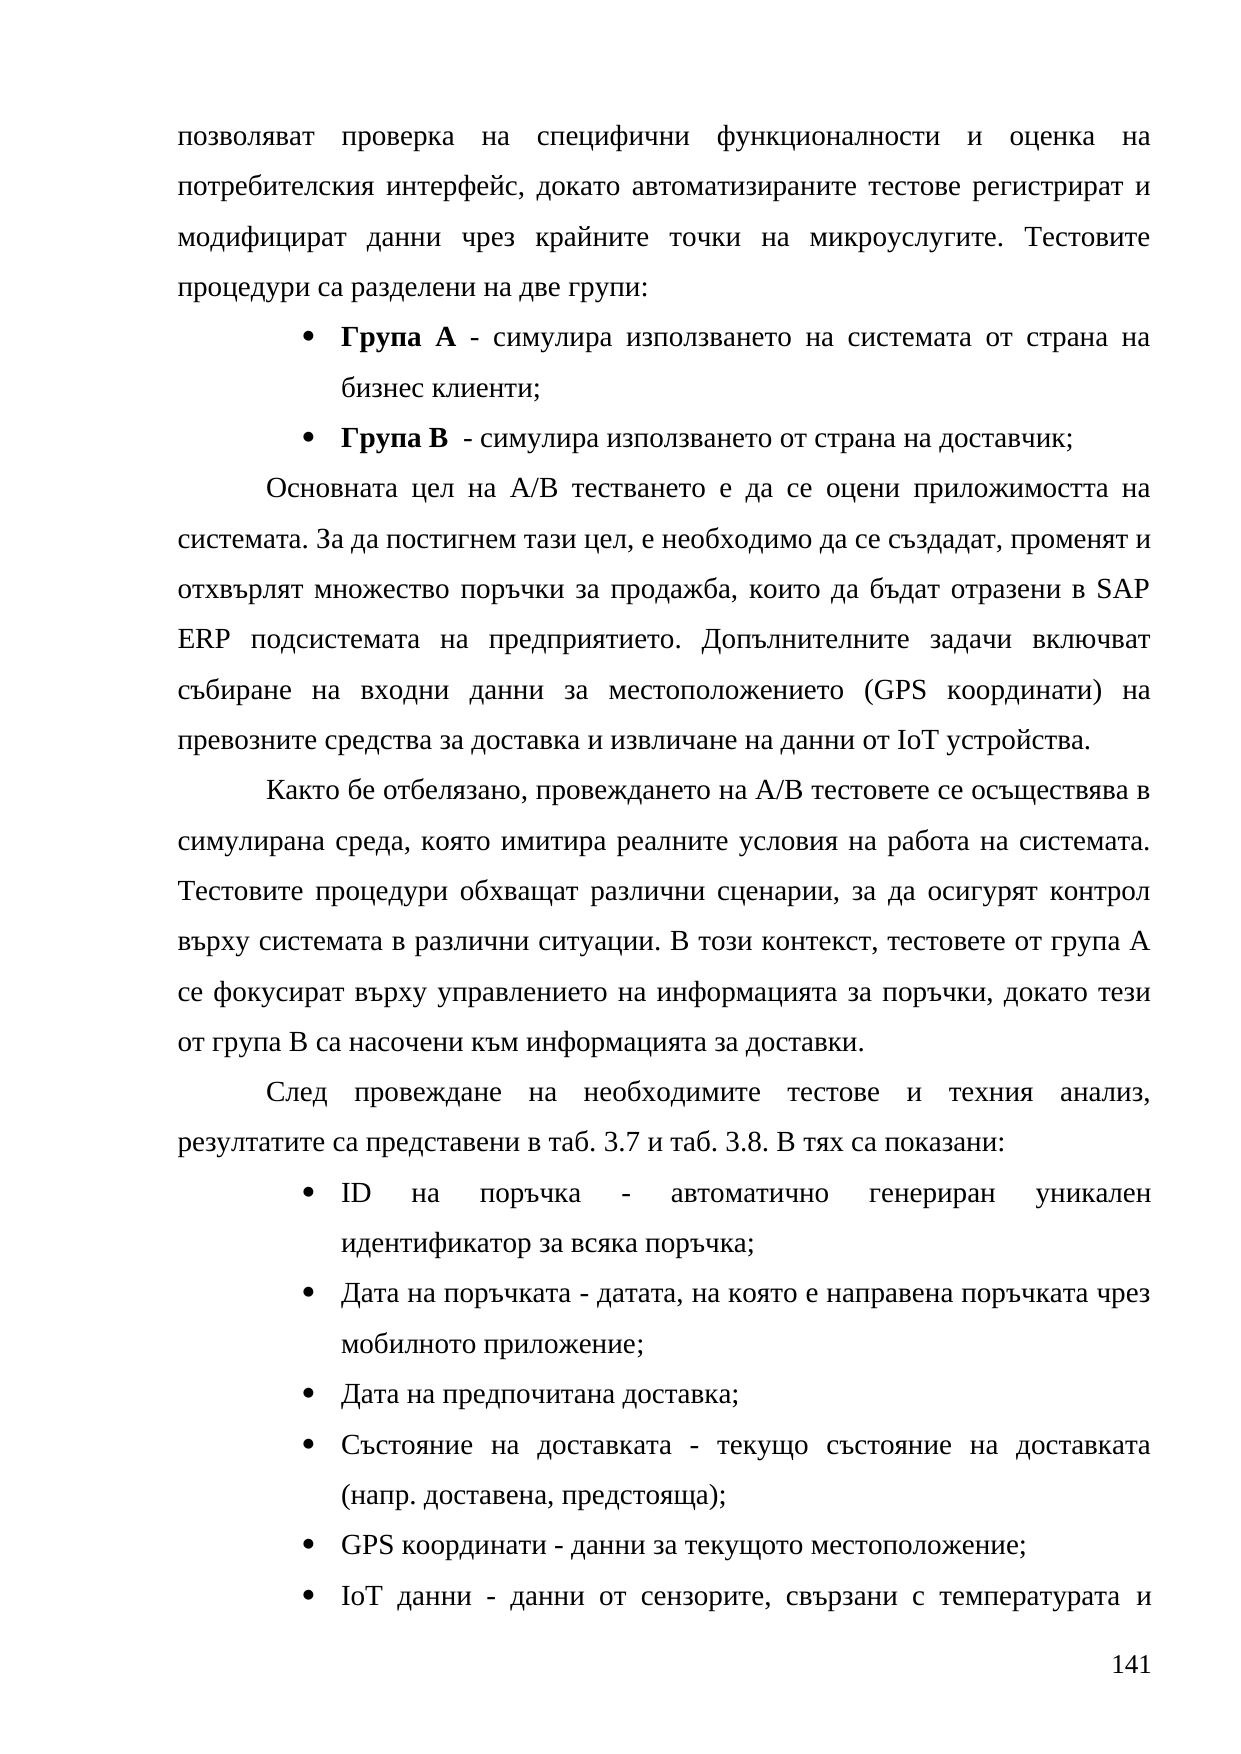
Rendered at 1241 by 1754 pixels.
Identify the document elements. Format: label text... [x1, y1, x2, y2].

list ID на поръчка - aвтоматично генериран уникален идентификатор за всяка поръчка; [303, 1175, 1152, 1259]
list Група А - симулира използването на системата от страна на бизнес клиенти; [303, 319, 1152, 403]
text Както бе отбелязано, провеждането на A/B тестовете се осъществява в симулирана среда, която имитира реалните условия на работа на системата. Тестовите процедури обхващат различни сценарии, за да осигурят контрол върху системата в различни ситуации. В този контекст, тестовете от група А се фокусират върху управлението на информацията за поръчки, докато тези от група B са насочени към информацията за доставки. [177, 772, 1152, 1057]
list Дата на поръчката - датата, на която е направена поръчката чрез мобилното приложение; [303, 1276, 1152, 1359]
text След провеждане на необходимите тестове и техния анализ, резултатите са представени в таб. 3.7 и таб. 3.8. В тях са показани: [177, 1074, 1152, 1158]
text Основната цел на A/B тестването е да се оцени приложимостта на системата. За да постигнем тази цел, е необходимо да се създадат, променят и отхвърлят множество поръчки за продажба, които да бъдат отразени в SAP ERP подсистемата на предприятието. Допълнителните задачи включват събиране на входни данни за местоположението (GPS координати) на превозните средства за доставка и извличане на данни от IoT устройства. [177, 471, 1152, 756]
list Група B - симулира използването от страна на доставчик; [303, 420, 1152, 454]
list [303, 1578, 1152, 1612]
list GPS координати - данни за текущото местоположение; [303, 1527, 1152, 1561]
list Дата на предпочитана доставка; [303, 1376, 1152, 1410]
list Състояние на доставката - текущо състояние на доставката (напр. доставена, предстояща); [303, 1427, 1152, 1511]
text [177, 118, 1152, 303]
